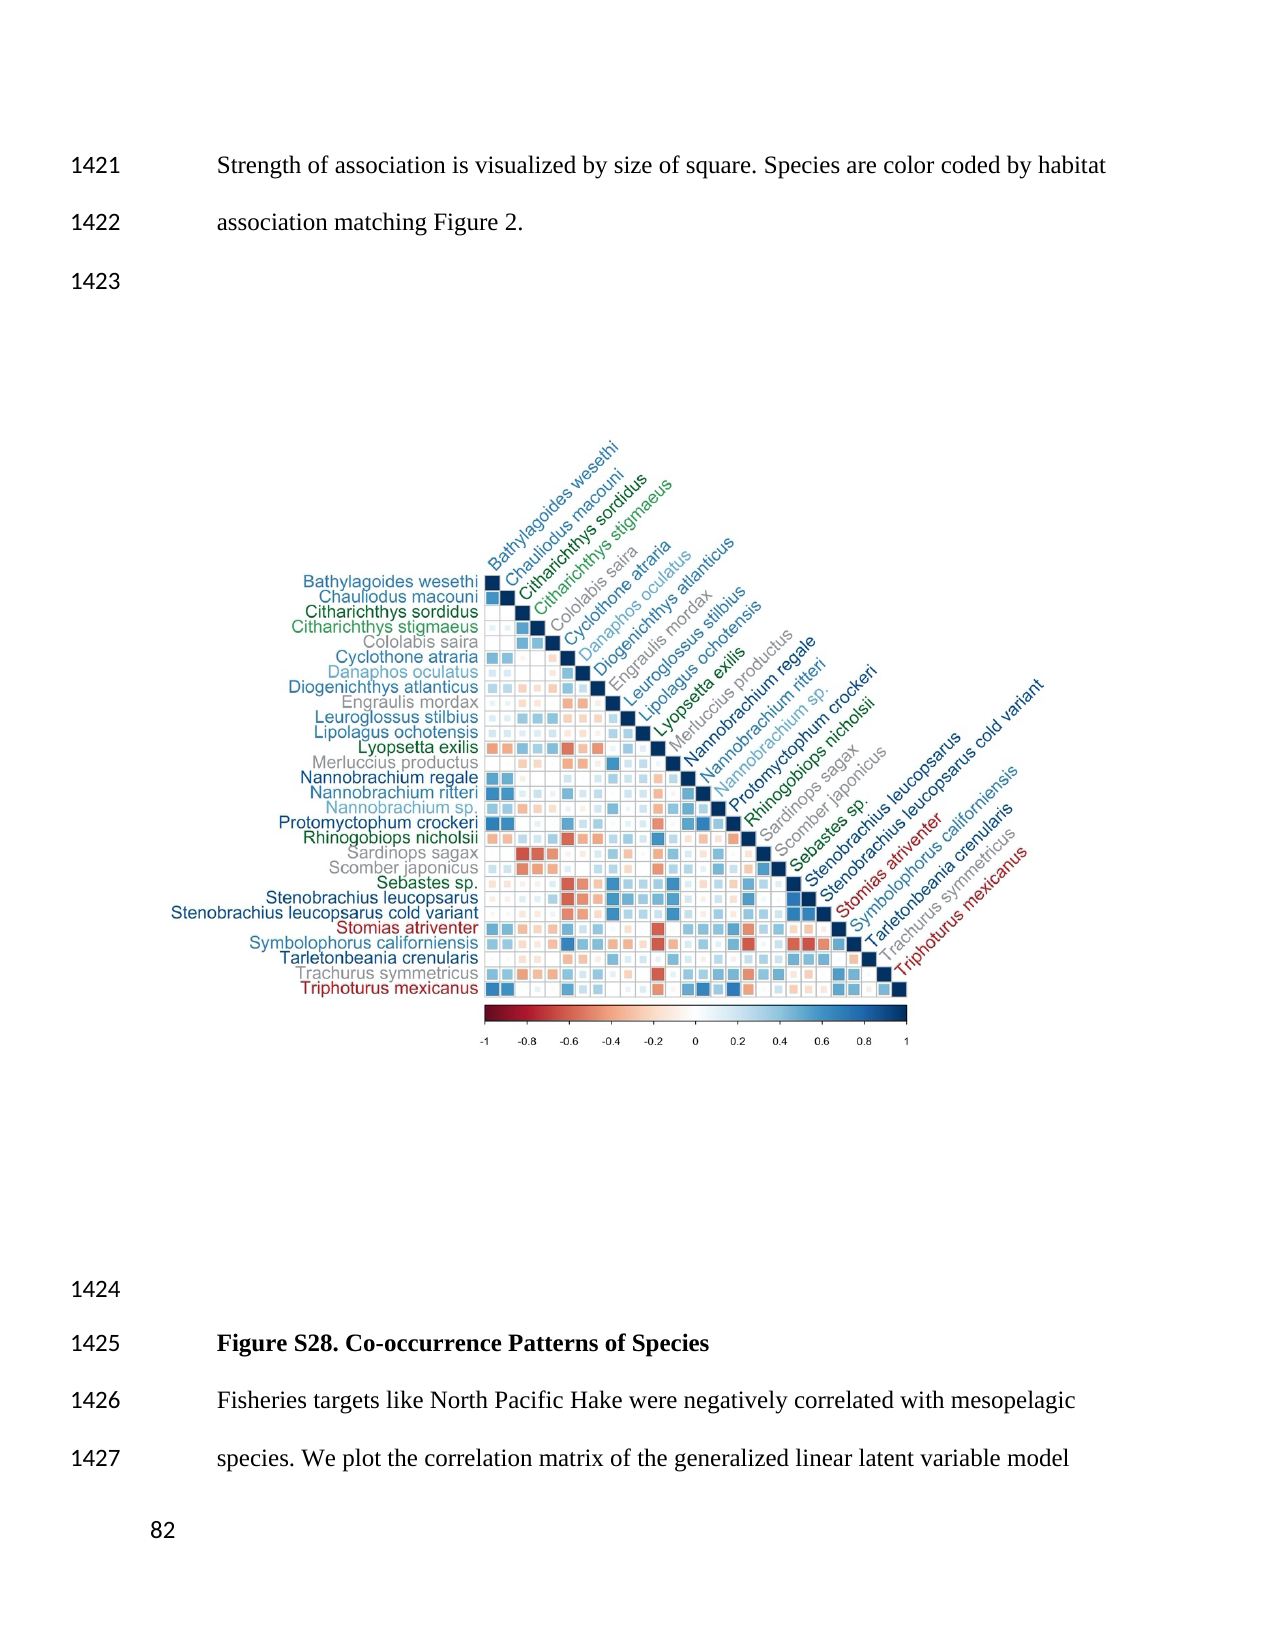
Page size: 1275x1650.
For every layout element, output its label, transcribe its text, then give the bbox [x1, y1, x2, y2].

text Figure S28. Co-occurrence Patterns of Species [150, 1328, 1125, 1357]
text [217, 150, 1125, 236]
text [217, 1386, 1125, 1472]
picture [150, 322, 1125, 1298]
